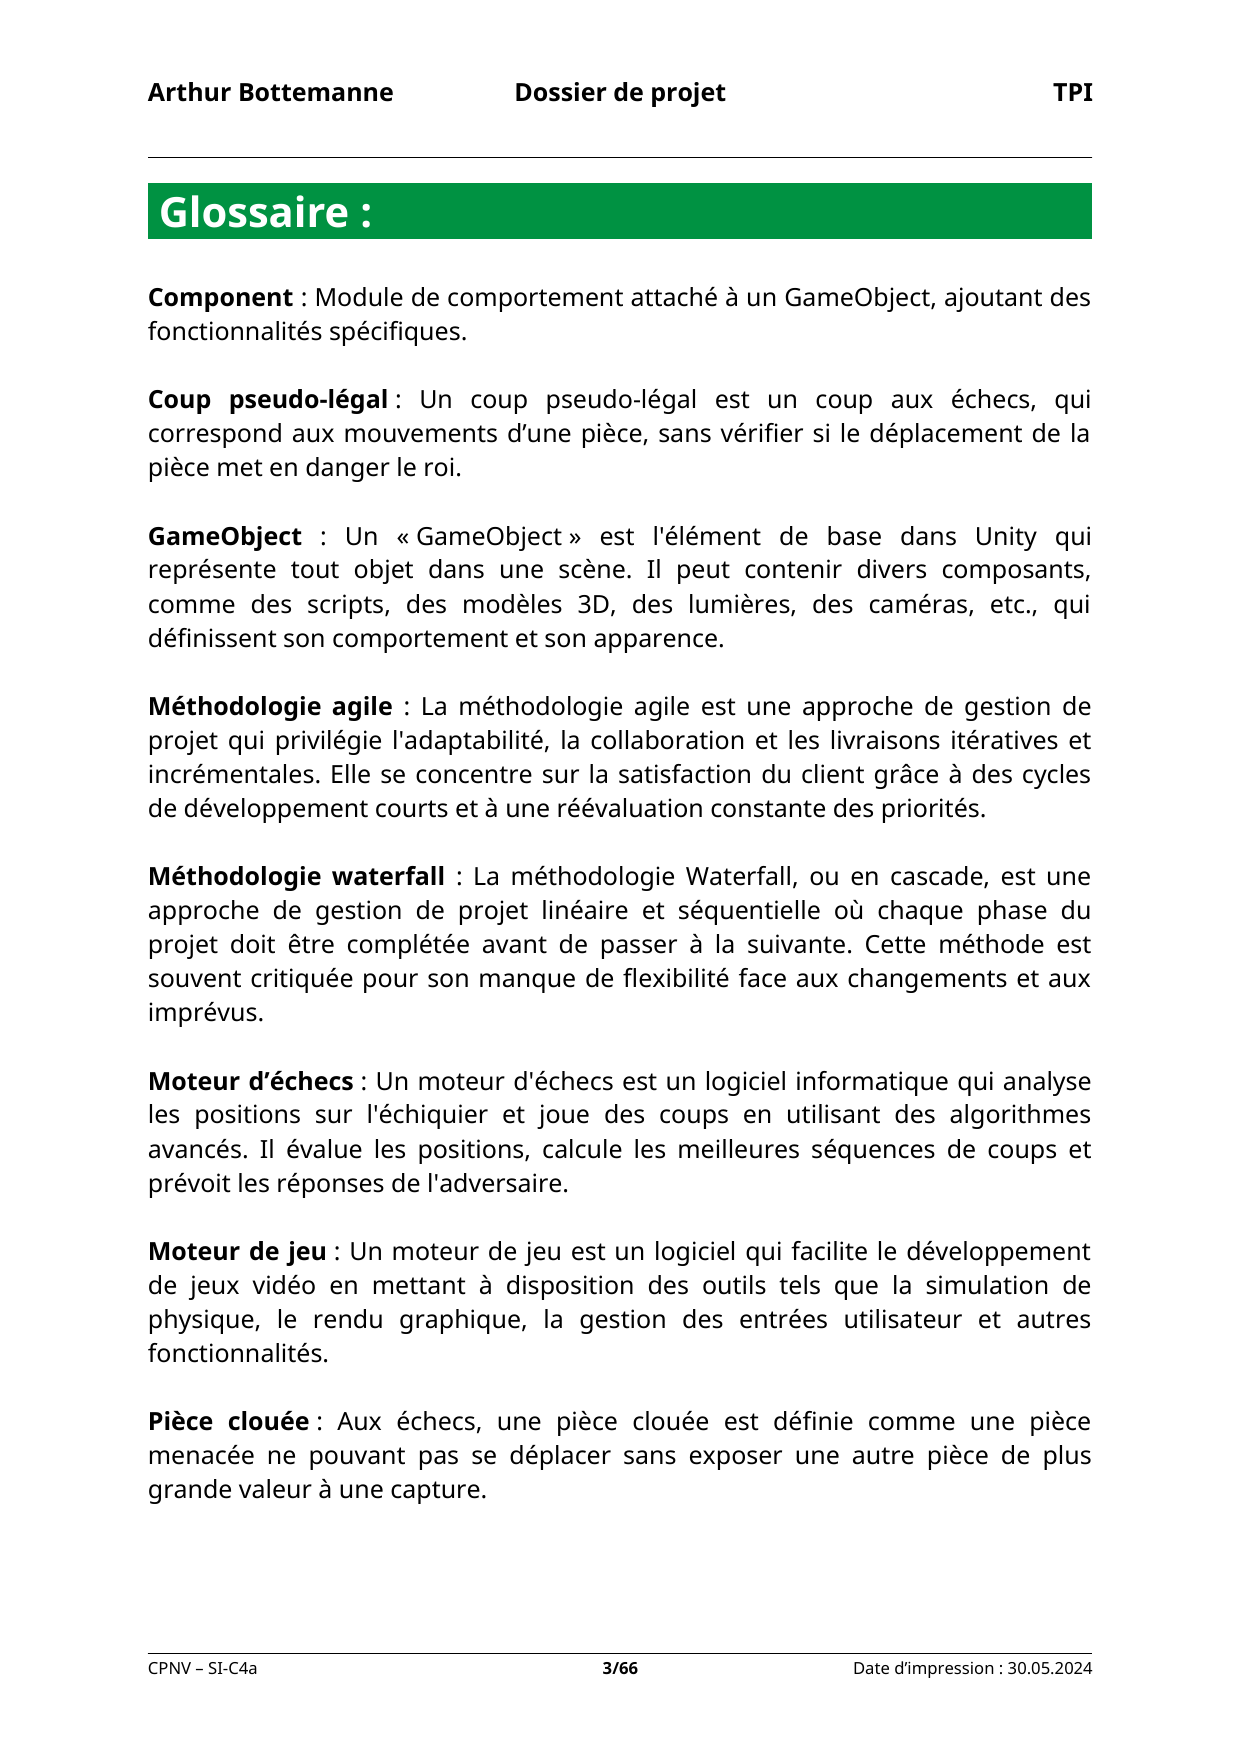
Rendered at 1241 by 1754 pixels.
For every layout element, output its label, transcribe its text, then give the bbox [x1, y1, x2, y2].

text Pièce clouée : Aux échecs, une pièce clouée est définie comme une pièce menacée ne pouvant pas se déplacer sans exposer une autre pièce de plus grande valeur à une capture. [148, 1404, 1092, 1506]
text Moteur d’échecs : Un moteur d'échecs est un logiciel informatique qui analyse les positions sur l'échiquier et joue des coups en utilisant des algorithmes avancés. Il évalue les positions, calcule les meilleures séquences de coups et prévoit les réponses de l'adversaire. [148, 1063, 1092, 1199]
subtitle Glossaire : [148, 183, 1092, 239]
text Méthodologie agile : La méthodologie agile est une approche de gestion de projet qui privilégie l'adaptabilité, la collaboration et les livraisons itératives et incrémentales. Elle se concentre sur la satisfaction du client grâce à des cycles de développement courts et à une réévaluation constante des priorités. [148, 688, 1092, 825]
text Coup pseudo-légal : Un coup pseudo-légal est un coup aux échecs, qui correspond aux mouvements d’une pièce, sans vérifier si le déplacement de la pièce met en danger le roi. [148, 382, 1092, 484]
text GameObject : Un « GameObject » est l'élément de base dans Unity qui représente tout objet dans une scène. Il peut contenir divers composants, comme des scripts, des modèles 3D, des lumières, des caméras, etc., qui définissent son comportement et son apparence. [148, 518, 1092, 654]
text Moteur de jeu : Un moteur de jeu est un logiciel qui facilite le développement de jeux vidéo en mettant à disposition des outils tels que la simulation de physique, le rendu graphique, la gestion des entrées utilisateur et autres fonctionnalités. [148, 1233, 1092, 1370]
text Component : Module de comportement attaché à un GameObject, ajoutant des fonctionnalités spécifiques. [148, 280, 1092, 348]
text Méthodologie waterfall : La méthodologie Waterfall, ou en cascade, est une approche de gestion de projet linéaire et séquentielle où chaque phase du projet doit être complétée avant de passer à la suivante. Cette méthode est souvent critiquée pour son manque de flexibilité face aux changements et aux imprévus. [148, 859, 1092, 1029]
